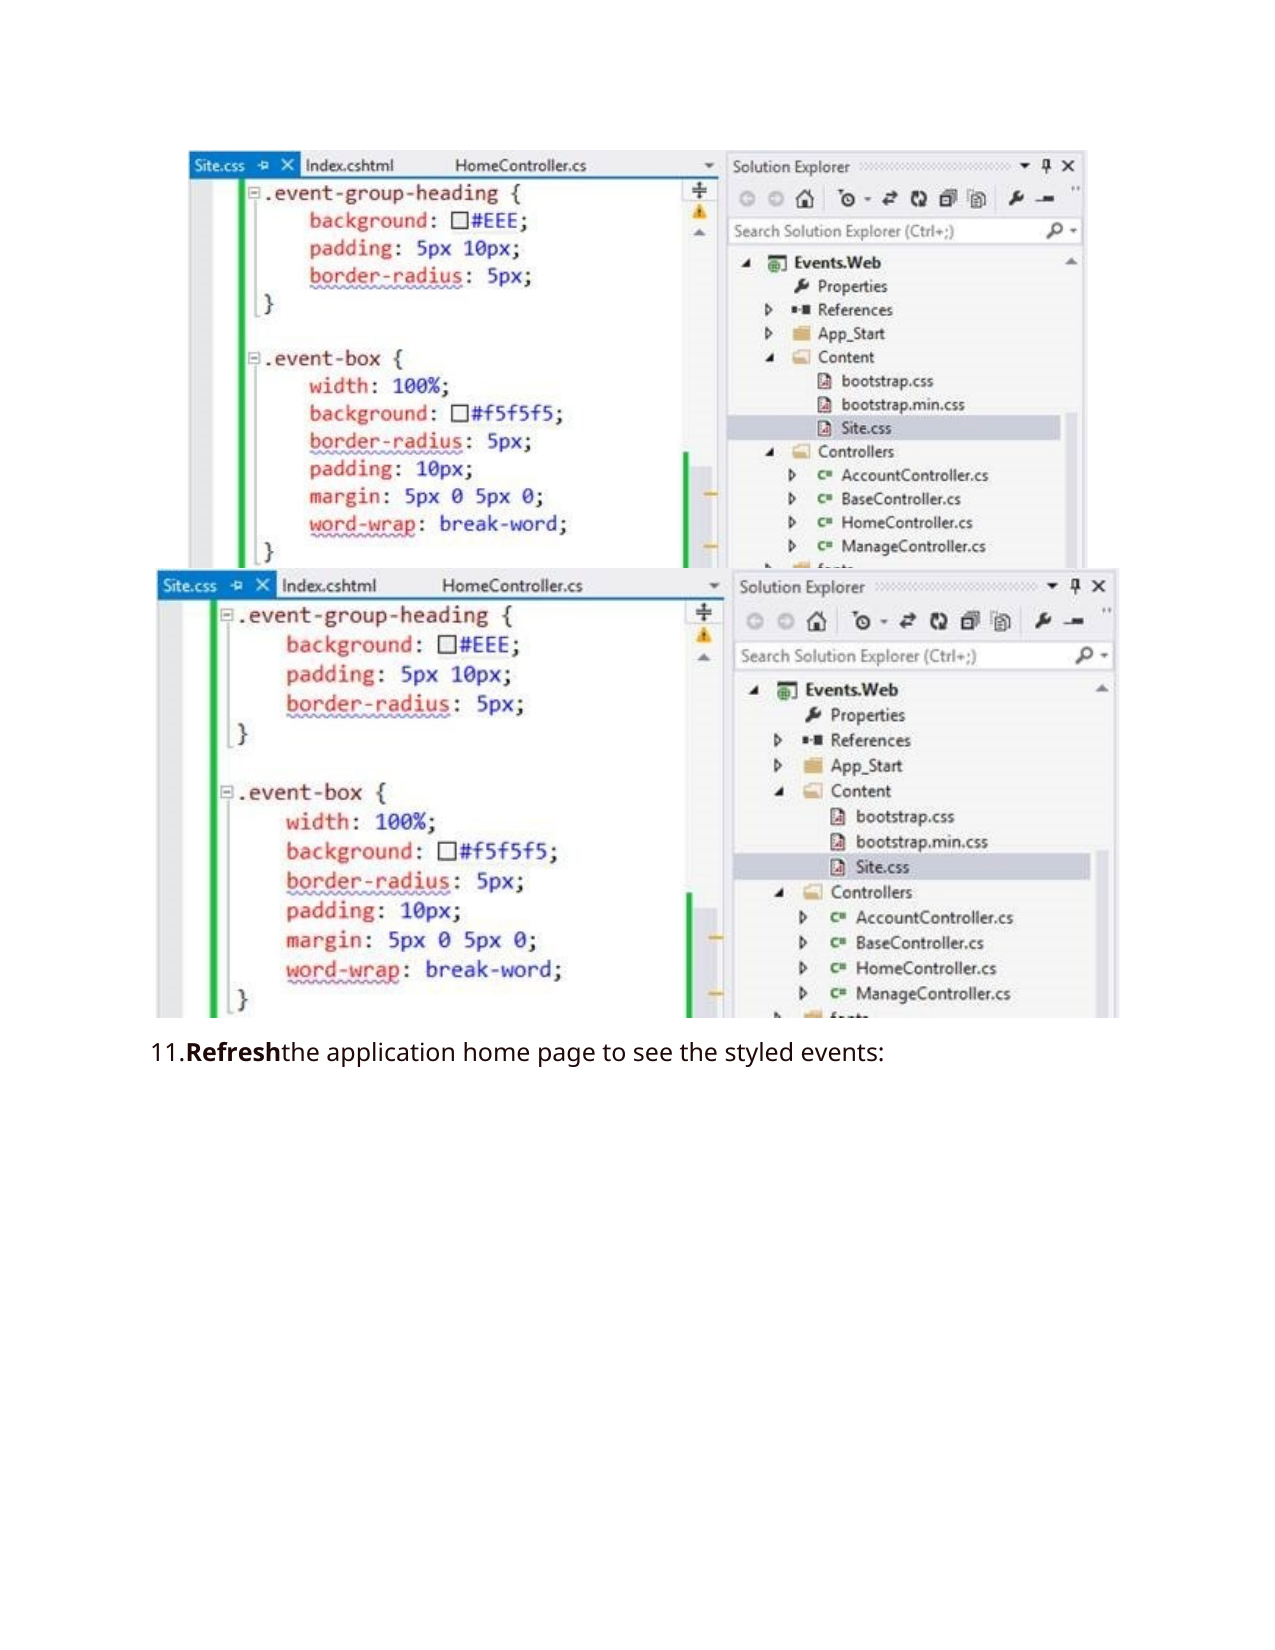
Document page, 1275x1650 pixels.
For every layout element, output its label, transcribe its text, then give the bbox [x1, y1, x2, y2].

picture [155, 150, 1120, 1018]
text 11.Refreshthe application home page to see the styled events: [150, 1034, 1125, 1068]
